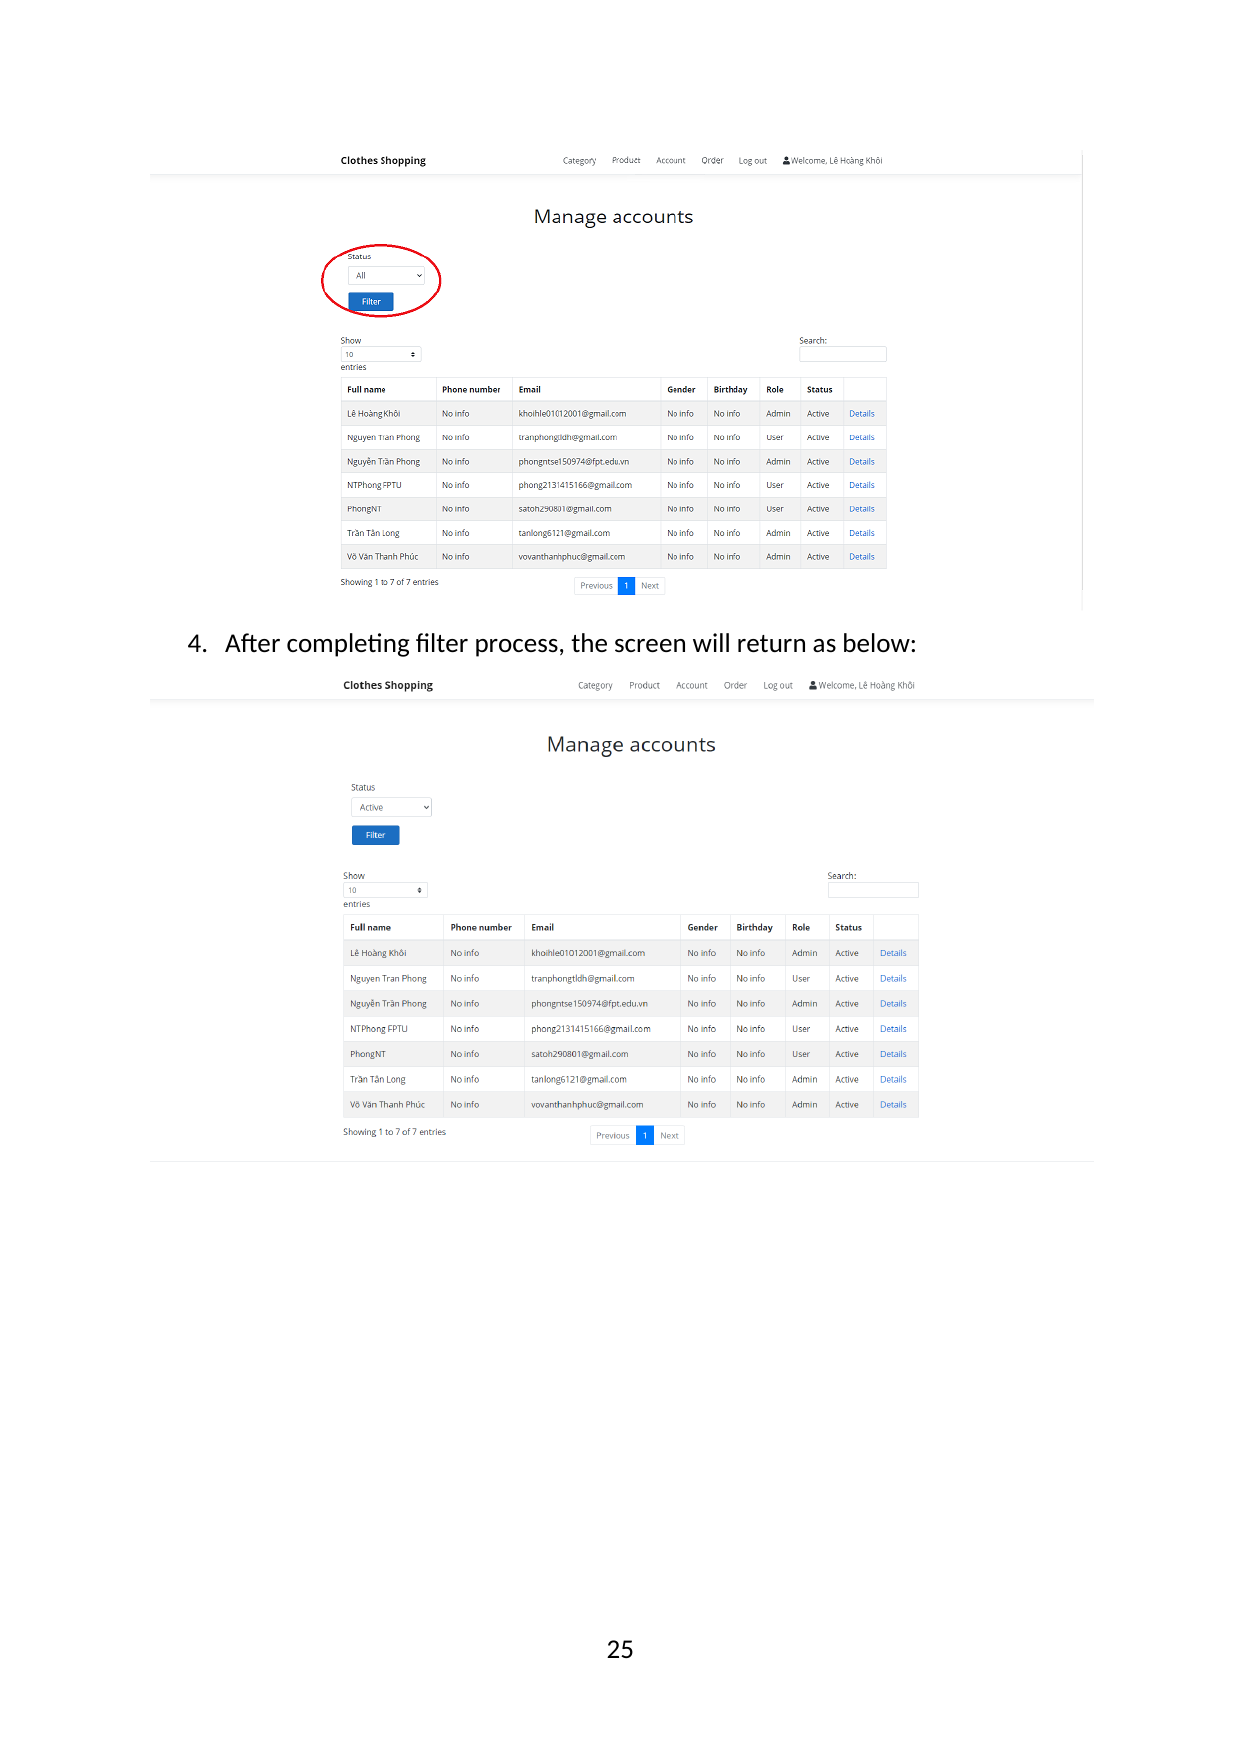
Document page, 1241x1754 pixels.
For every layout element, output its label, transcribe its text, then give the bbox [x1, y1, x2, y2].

picture [150, 150, 1083, 614]
picture [150, 672, 1094, 1163]
list After completing filter process, the screen will return as below: [187, 627, 1090, 659]
